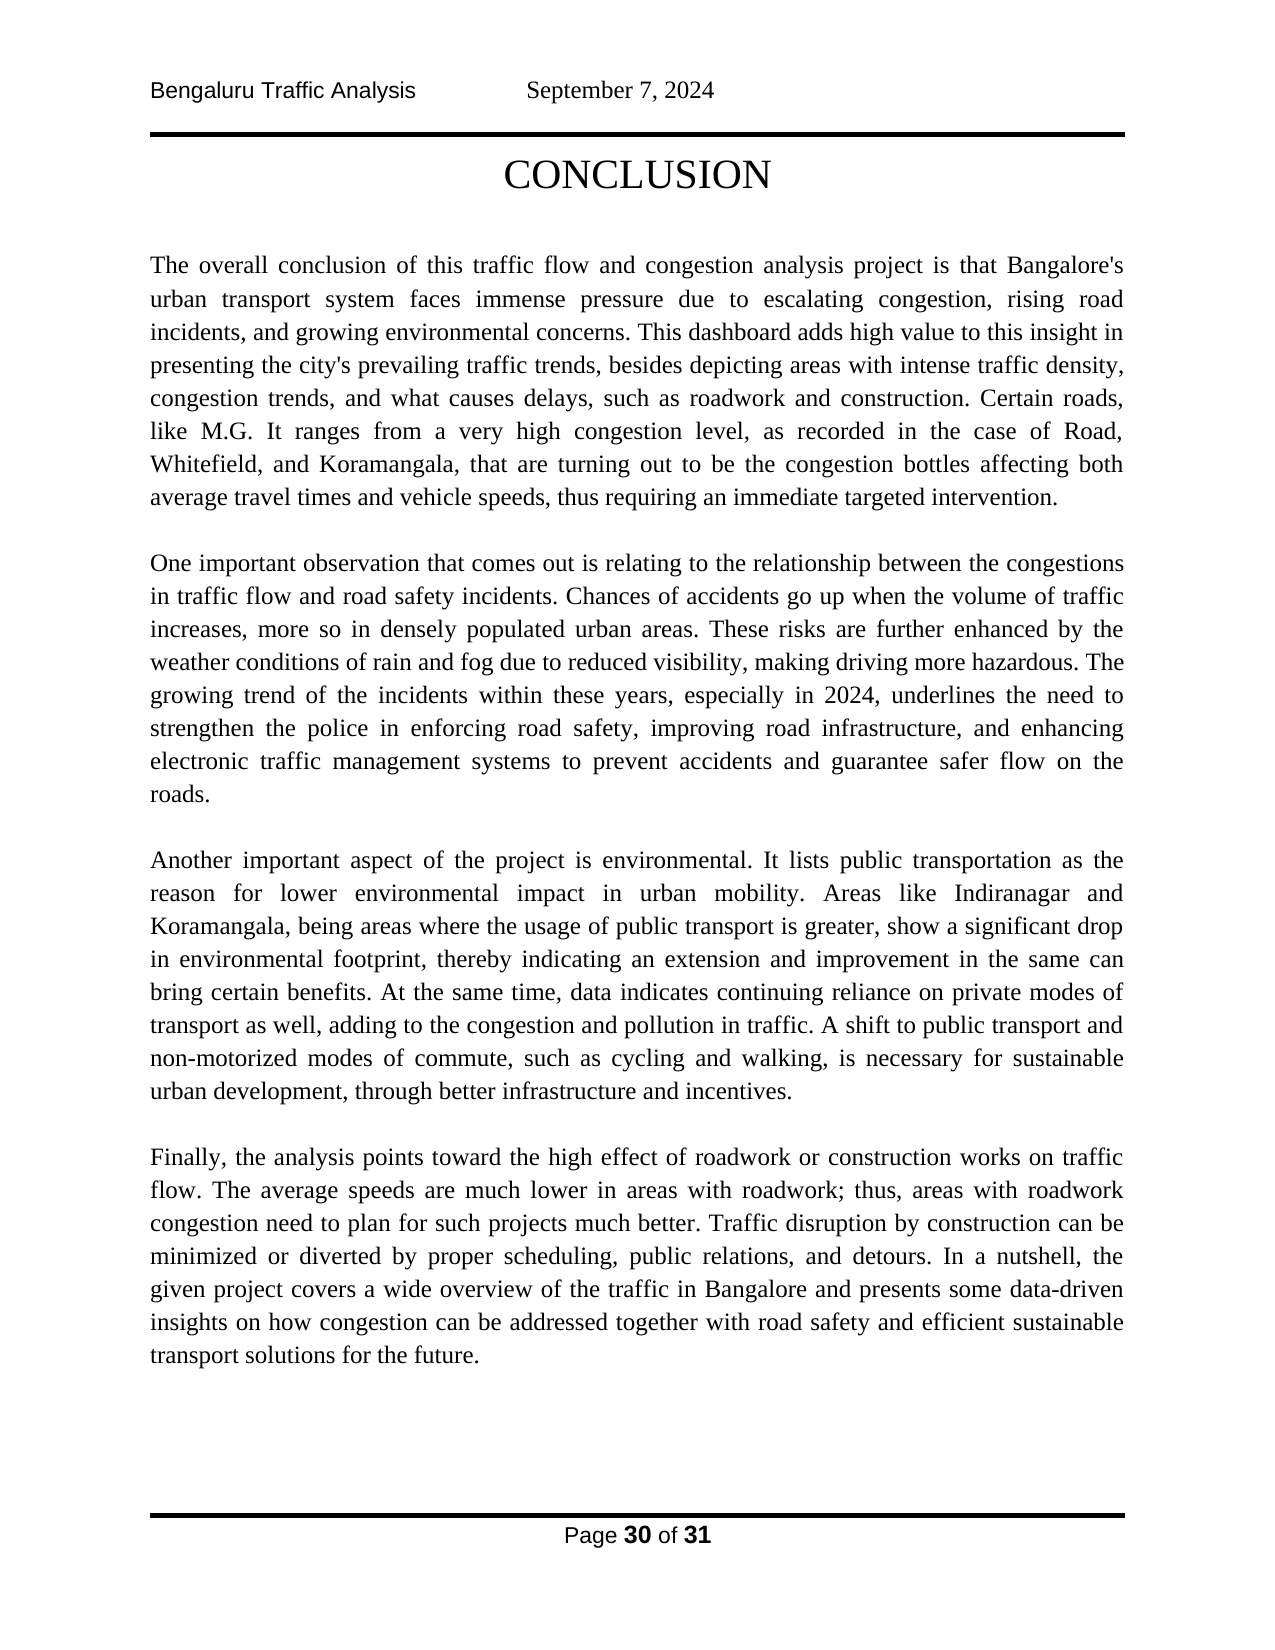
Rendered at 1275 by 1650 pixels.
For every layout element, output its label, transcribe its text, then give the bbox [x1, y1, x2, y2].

subtitle CONCLUSION [150, 150, 1125, 198]
text Finally, the analysis points toward the high effect of roadwork or construction works on traffic flow. The average speeds are much lower in areas with roadwork; thus, areas with roadwork congestion need to plan for such projects much better. Traffic disruption by construction can be minimized or diverted by proper scheduling, public relations, and detours. In a nutshell, the given project covers a wide overview of the traffic in Bangalore and presents some data-driven insights on how congestion can be addressed together with road safety and efficient sustainable transport solutions for the future. [150, 1142, 1125, 1369]
text The overall conclusion of this traffic flow and congestion analysis project is that Bangalore's urban transport system faces immense pressure due to escalating congestion, rising road incidents, and growing environmental concerns. This dashboard adds high value to this insight in presenting the city's prevailing traffic trends, besides depicting areas with intense traffic density, congestion trends, and what causes delays, such as roadwork and construction. Certain roads, like M.G. It ranges from a very high congestion level, as recorded in the case of Road, Whitefield, and Koramangala, that are turning out to be the congestion bottles affecting both average travel times and vehicle speeds, thus requiring an immediate targeted intervention. [150, 251, 1125, 511]
text One important observation that comes out is relating to the relationship between the congestions in traffic flow and road safety incidents. Chances of accidents go up when the volume of traffic increases, more so in densely populated urban areas. These risks are further enhanced by the weather conditions of rain and fog due to reduced visibility, making driving more hazardous. The growing trend of the incidents within these years, especially in 2024, underlines the need to strengthen the police in enforcing road safety, improving road infrastructure, and enhancing electronic traffic management systems to prevent accidents and guarantee safer flow on the roads. [150, 548, 1125, 808]
text Another important aspect of the project is environmental. It lists public transportation as the reason for lower environmental impact in urban mobility. Areas like Indiranagar and Koramangala, being areas where the usage of public transport is greater, show a significant drop in environmental footprint, thereby indicating an extension and improvement in the same can bring certain benefits. At the same time, data indicates continuing reliance on private modes of transport as well, adding to the congestion and pollution in traffic. A shift to public transport and non-motorized modes of commute, such as cycling and walking, is necessary for sustainable urban development, through better infrastructure and incentives. [150, 845, 1125, 1105]
